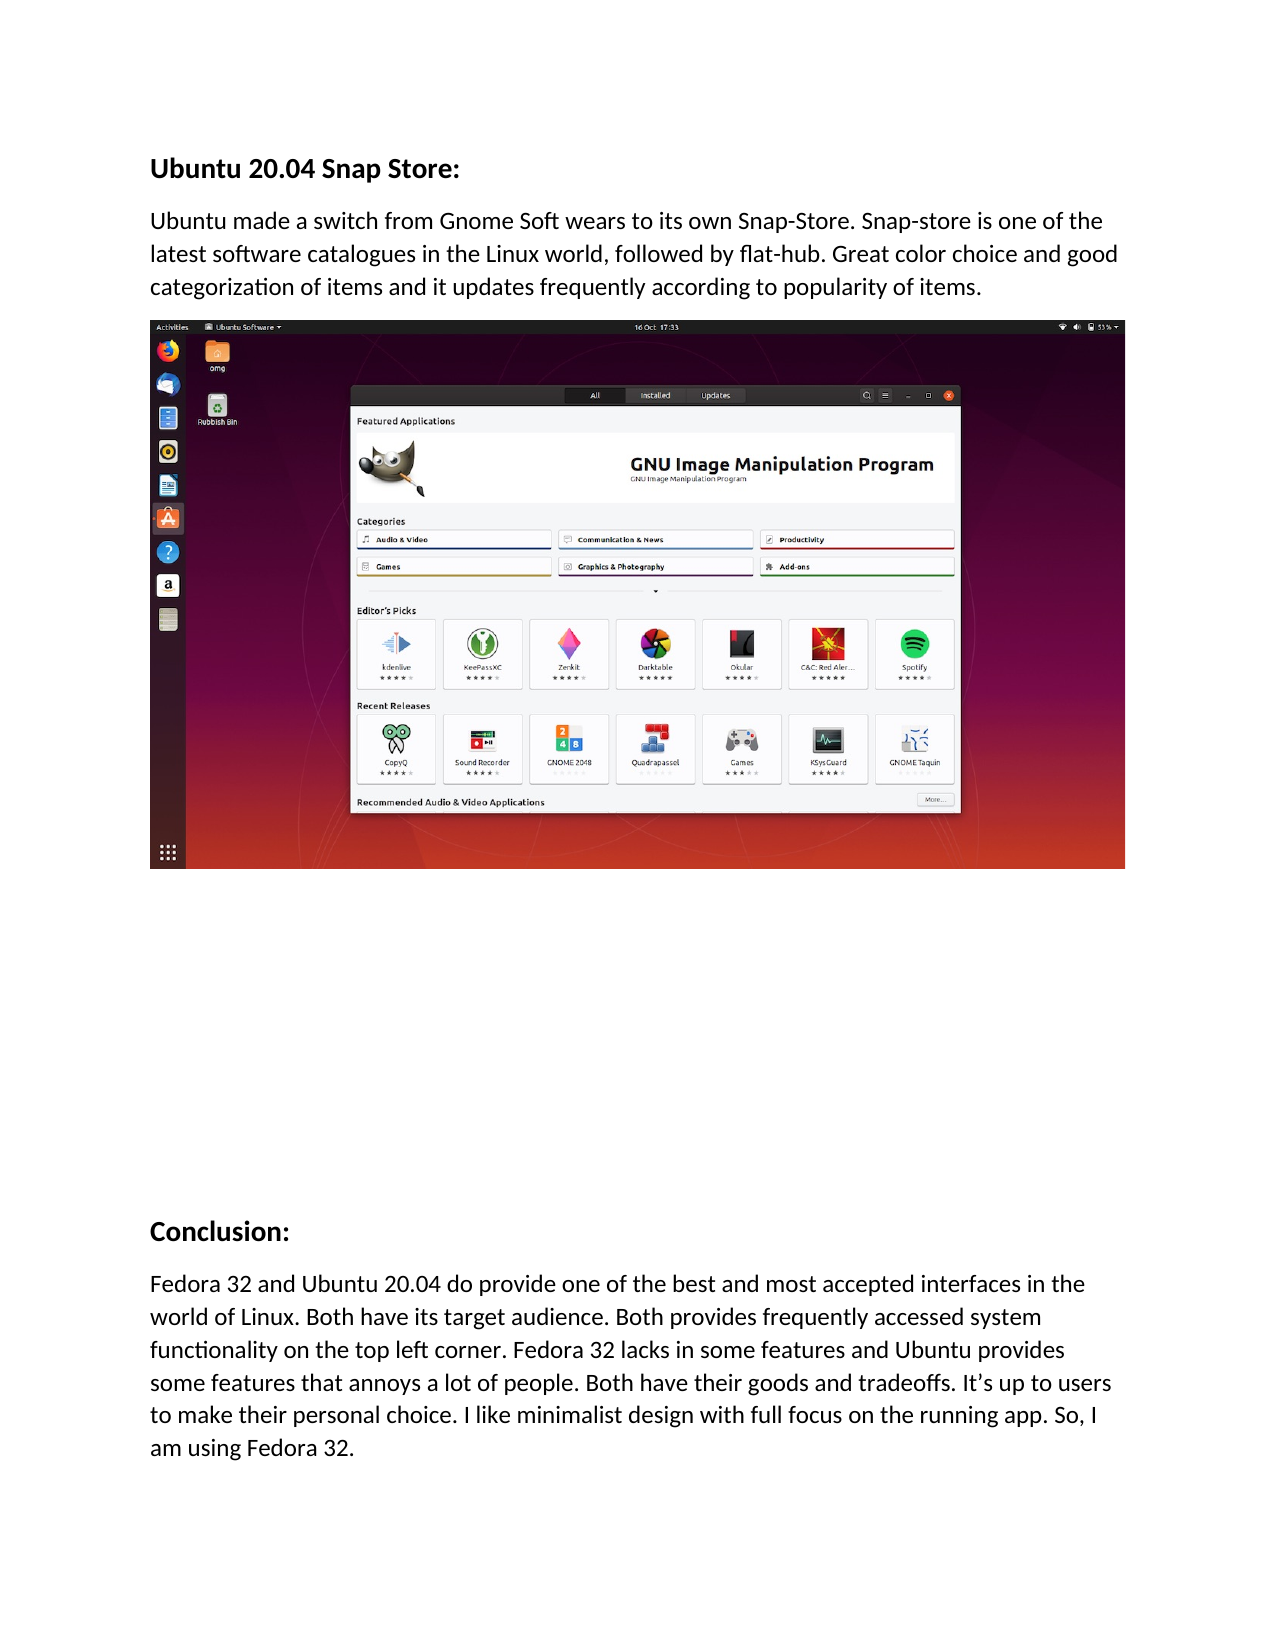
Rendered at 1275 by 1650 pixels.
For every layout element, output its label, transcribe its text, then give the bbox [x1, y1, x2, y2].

text Ubuntu 20.04 Snap Store: [150, 150, 1125, 186]
picture [150, 320, 1125, 869]
text Fedora 32 and Ubuntu 20.04 do provide one of the best and most accepted interfaces in the world of Linux. Both have its target audience. Both provides frequently accessed system functionality on the top left corner. Fedora 32 lacks in some features and Ubuntu provides some features that annoys a lot of people. Both have their goods and tradeoffs. It’s up to users to make their personal choice. I like minimalist design with full focus on the running app. So, I am using Fedora 32. [150, 1268, 1125, 1463]
text Conclusion: [150, 1213, 1125, 1248]
text Ubuntu made a switch from Gnome Soft wears to its own Snap-Store. Snap-store is one of the latest software catalogues in the Linux world, followed by flat-hub. Great color choice and good categorization of items and it updates frequently according to popularity of items. [150, 205, 1125, 301]
